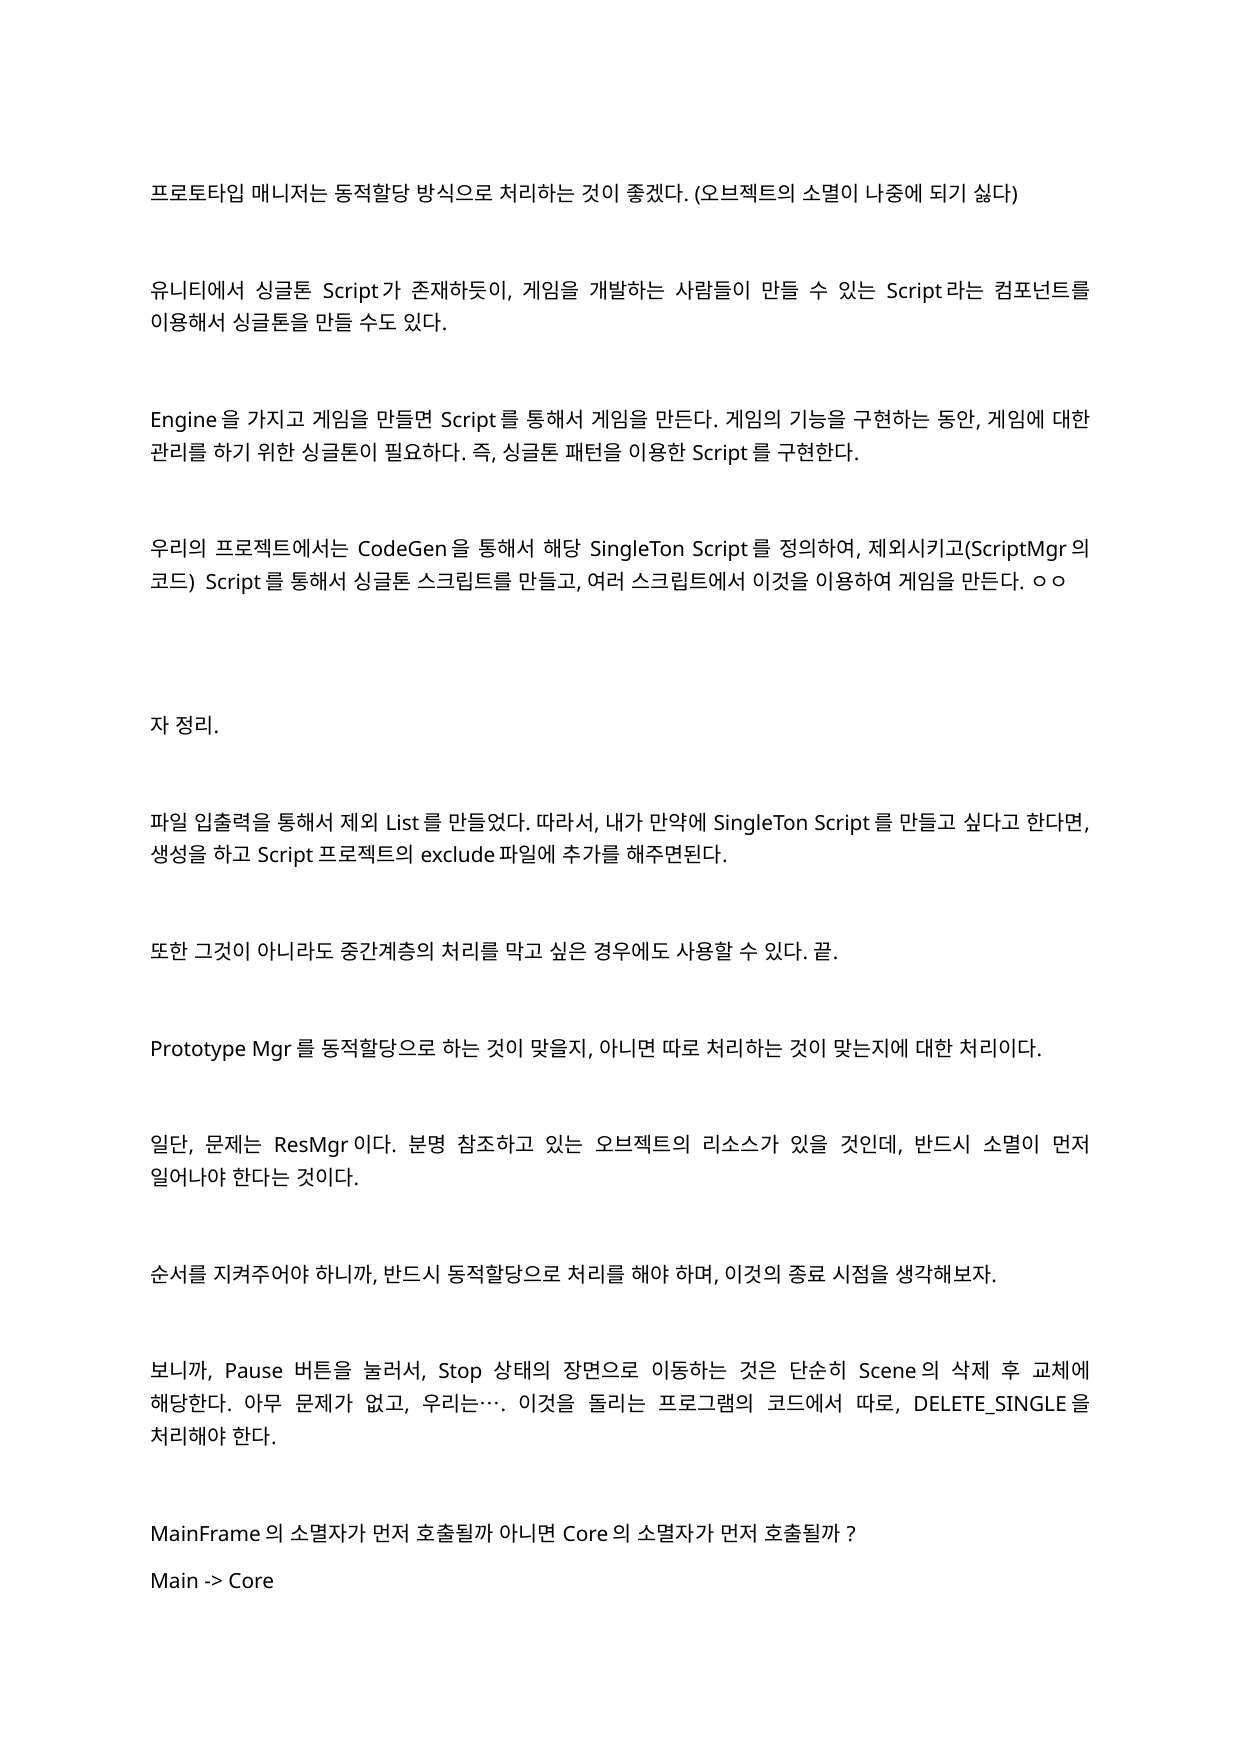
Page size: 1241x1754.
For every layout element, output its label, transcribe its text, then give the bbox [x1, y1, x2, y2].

text 파일 입출력을 통해서 제외 List를 만들었다. 따라서, 내가 만약에 SingleTon Script를 만들고 싶다고 한다면, 생성을 하고 Script 프로젝트의 exclude파일에 추가를 해주면된다. [150, 806, 1090, 869]
text 순서를 지켜주어야 하니까, 반드시 동적할당으로 처리를 해야 하며, 이것의 종료 시점을 생각해보자. [150, 1258, 1090, 1288]
text Engine을 가지고 게임을 만들면 Script를 통해서 게임을 만든다. 게임의 기능을 구현하는 동안, 게임에 대한 관리를 하기 위한 싱글톤이 필요하다. 즉, 싱글톤 패턴을 이용한 Script를 구현한다. [150, 403, 1090, 466]
text Main -> Core [150, 1566, 1090, 1594]
text 자 정리. [150, 709, 1090, 739]
text 또한 그것이 아니라도 중간계층의 처리를 막고 싶은 경우에도 사용할 수 있다. 끝. [150, 935, 1090, 966]
text Prototype Mgr를 동적할당으로 하는 것이 맞을지, 아니면 따로 처리하는 것이 맞는지에 대한 처리이다. [150, 1032, 1090, 1062]
text 프로토타입 매니저는 동적할당 방식으로 처리하는 것이 좋겠다. (오브젝트의 소멸이 나중에 되기 싫다) [150, 177, 1090, 207]
text 유니티에서 싱글톤 Script가 존재하듯이, 게임을 개발하는 사람들이 만들 수 있는 Script라는 컴포넌트를 이용해서 싱글톤을 만들 수도 있다. [150, 274, 1090, 337]
text 보니까, Pause 버튼을 눌러서, Stop 상태의 장면으로 이동하는 것은 단순히 Scene의 삭제 후 교체에 해당한다. 아무 문제가 없고, 우리는…. 이것을 돌리는 프로그램의 코드에서 따로, DELETE_SINGLE을 처리해야 한다. [150, 1355, 1090, 1450]
text MainFrame의 소멸자가 먼저 호출될까 아니면 Core의 소멸자가 먼저 호출될까 ? [150, 1517, 1090, 1547]
text 우리의 프로젝트에서는 CodeGen을 통해서 해당 SingleTon Script를 정의하여, 제외시키고(ScriptMgr의 코드) Script를 통해서 싱글톤 스크립트를 만들고, 여러 스크립트에서 이것을 이용하여 게임을 만든다. ㅇㅇ [150, 533, 1090, 596]
text 일단, 문제는 ResMgr이다. 분명 참조하고 있는 오브젝트의 리소스가 있을 것인데, 반드시 소멸이 먼저 일어나야 한다는 것이다. [150, 1129, 1090, 1192]
